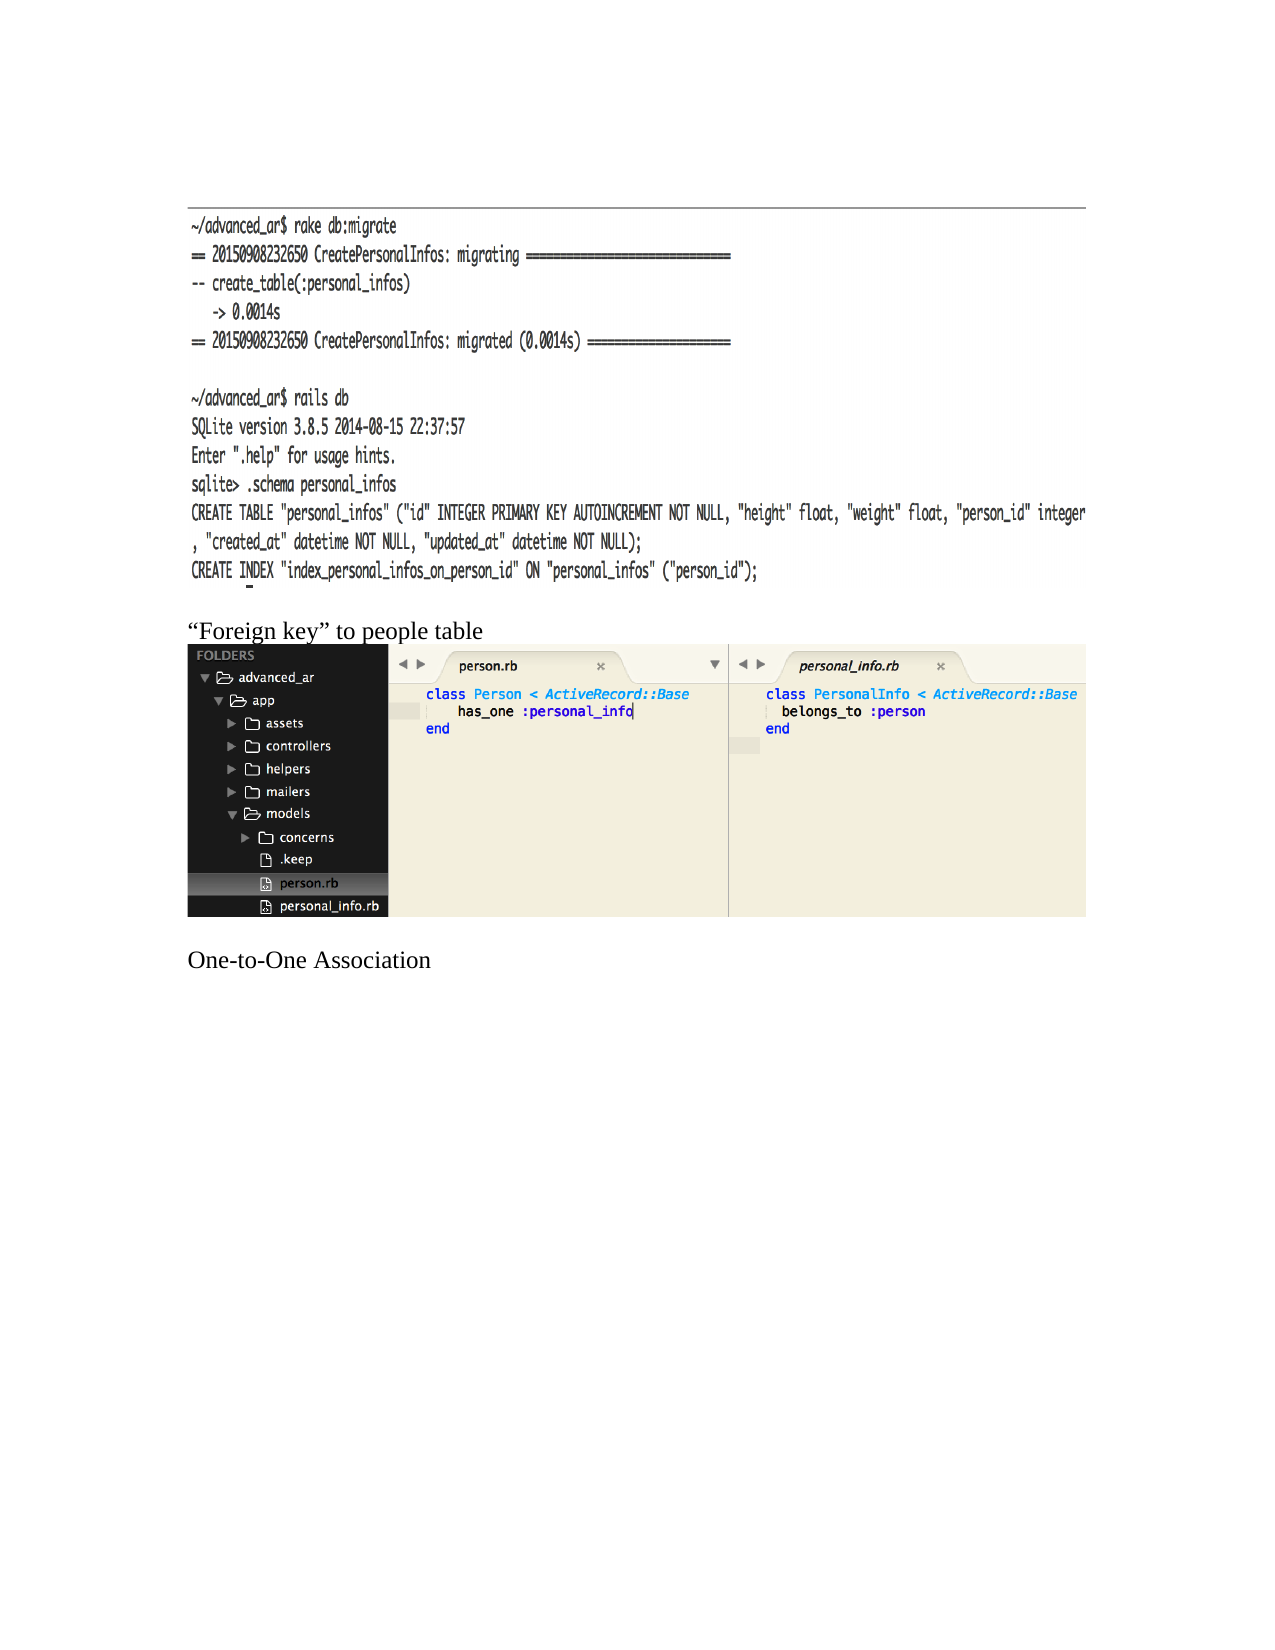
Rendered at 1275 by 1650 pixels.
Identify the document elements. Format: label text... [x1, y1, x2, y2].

text One-to-One Association [187, 945, 1087, 974]
picture [187, 207, 1086, 588]
picture [187, 644, 1086, 917]
text “Foreign key” to people table [187, 616, 1087, 645]
